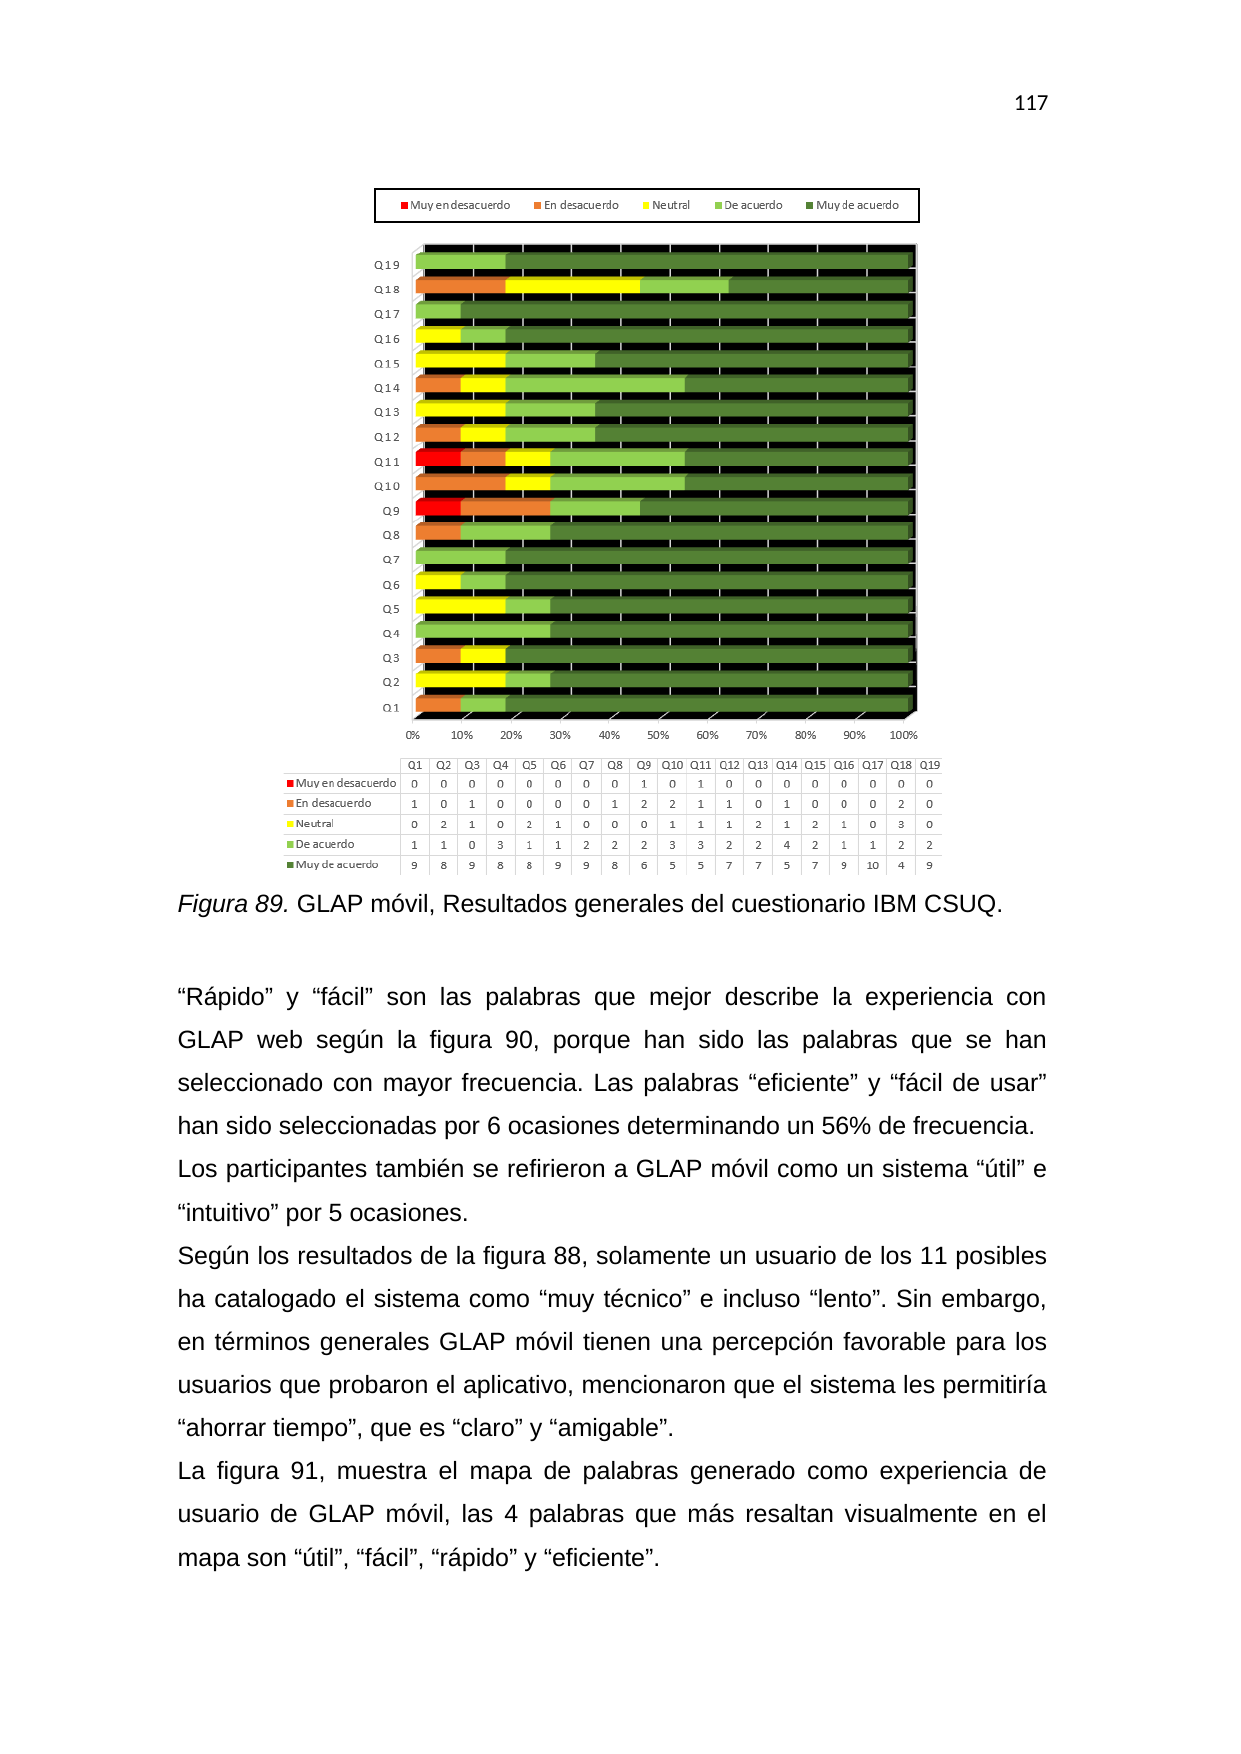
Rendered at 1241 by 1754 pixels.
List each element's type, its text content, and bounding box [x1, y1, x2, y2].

picture [283, 177, 942, 875]
subtitle La figura 91, muestra el mapa de palabras generado como experiencia de usuario de GLAP móvil, las 4 palabras que más resaltan visualmente en el mapa son “útil”, “fácil”, “rápido” y “eficiente”. [177, 1456, 1048, 1571]
subtitle Los participantes también se refirieron a GLAP móvil como un sistema “útil” e “intuitivo” por 5 ocasiones. [177, 1154, 1048, 1226]
subtitle “Rápido” y “fácil” son las palabras que mejor describe la experiencia con GLAP web según la figura 90, porque han sido las palabras que se han seleccionado con mayor frecuencia. Las palabras “eficiente” y “fácil de usar” han sido seleccionadas por 6 ocasiones determinando un 56% de frecuencia. [177, 982, 1048, 1140]
subtitle Según los resultados de la figura 88, solamente un usuario de los 11 posibles ha catalogado el sistema como “muy técnico” e incluso “lento”. Sin embargo, en términos generales GLAP móvil tienen una percepción favorable para los usuarios que probaron el aplicativo, mencionaron que el sistema les permitiría “ahorrar tiempo”, que es “claro” y “amigable”. [177, 1241, 1048, 1442]
text Figura 89. GLAP móvil, Resultados generales del cuestionario IBM CSUQ. [177, 889, 1048, 918]
